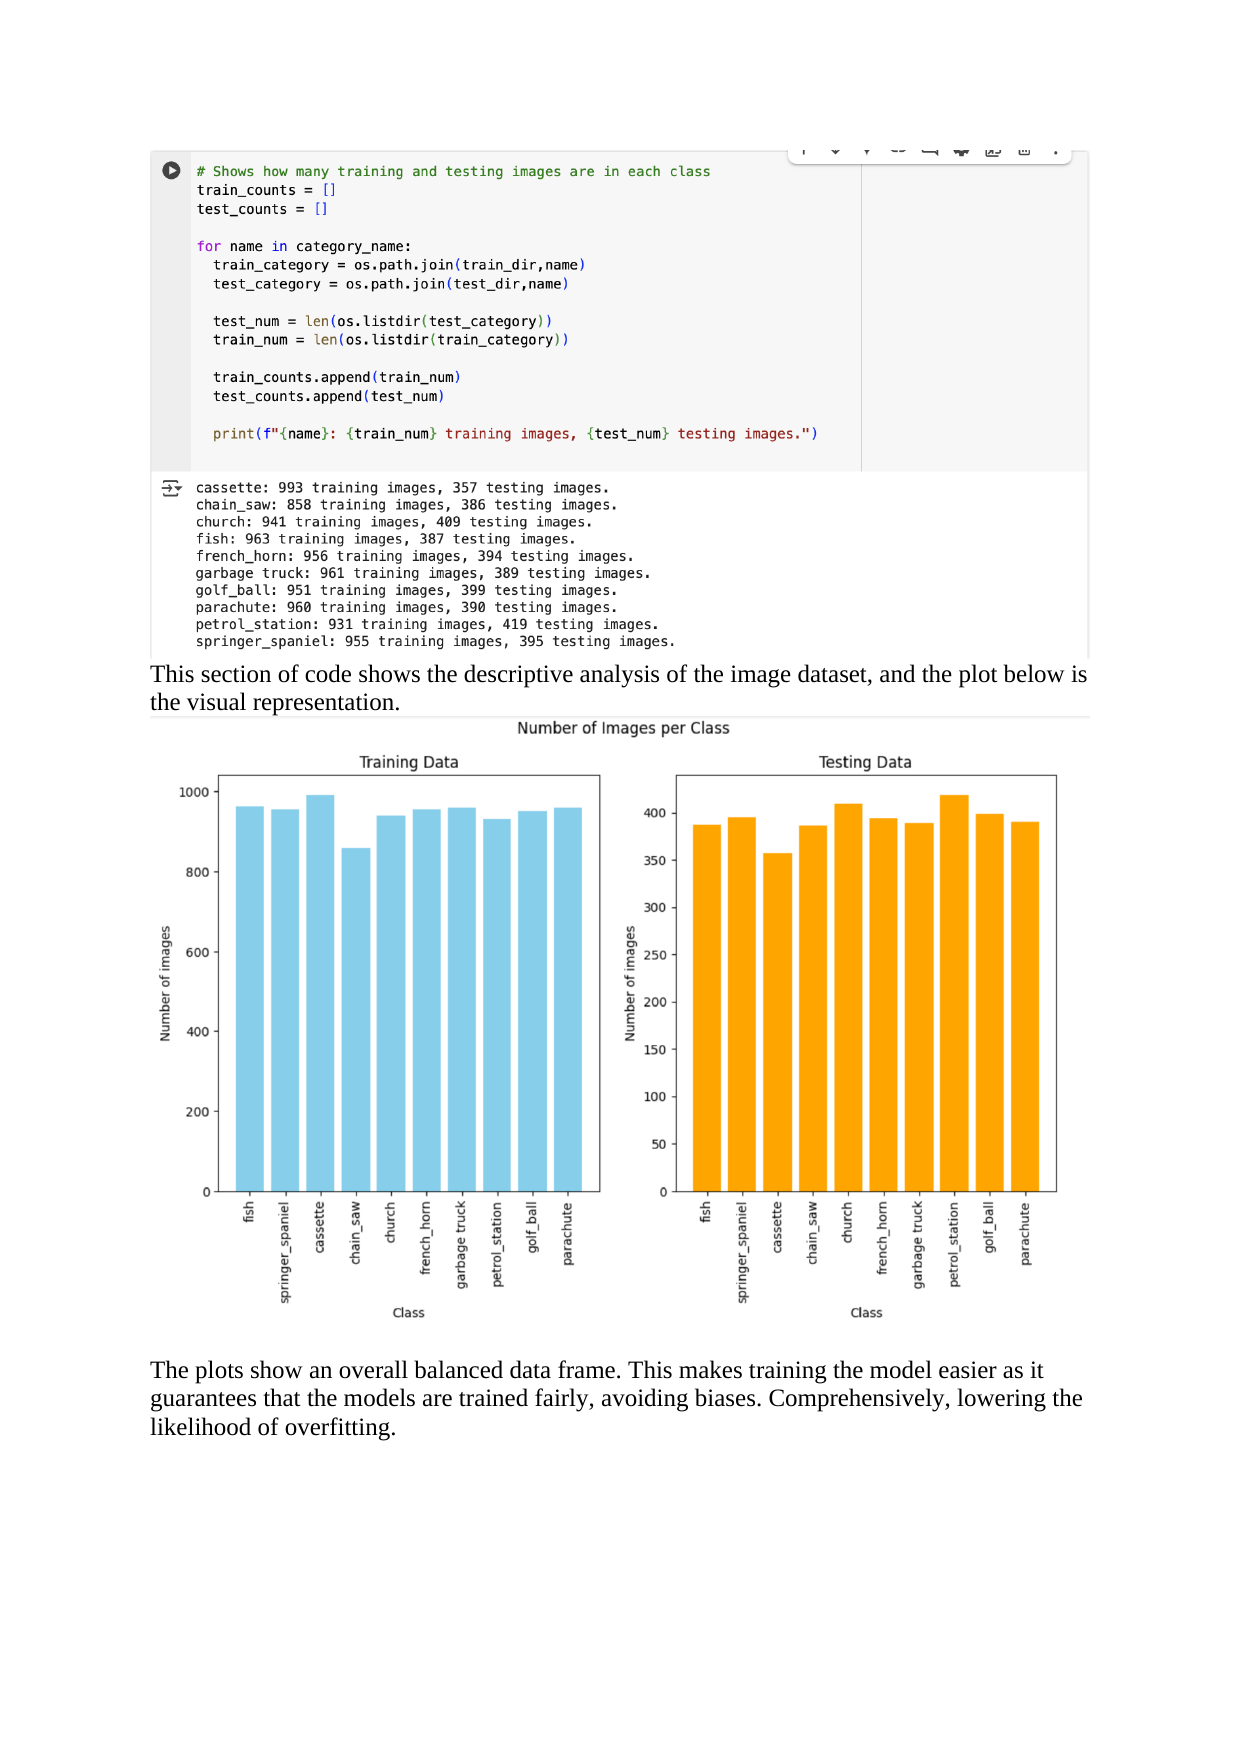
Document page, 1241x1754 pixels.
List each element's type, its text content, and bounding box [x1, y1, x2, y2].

picture [150, 150, 1091, 659]
text The plots show an overall balanced data frame. This makes training the model easier as it guarantees that the models are trained fairly, avoiding biases. Comprehensively, lowering the likelihood of overfitting. [150, 1355, 1090, 1441]
picture [150, 716, 1091, 1326]
text This section of code shows the descriptive analysis of the image dataset, and the plot below is the visual representation. [150, 659, 1090, 716]
